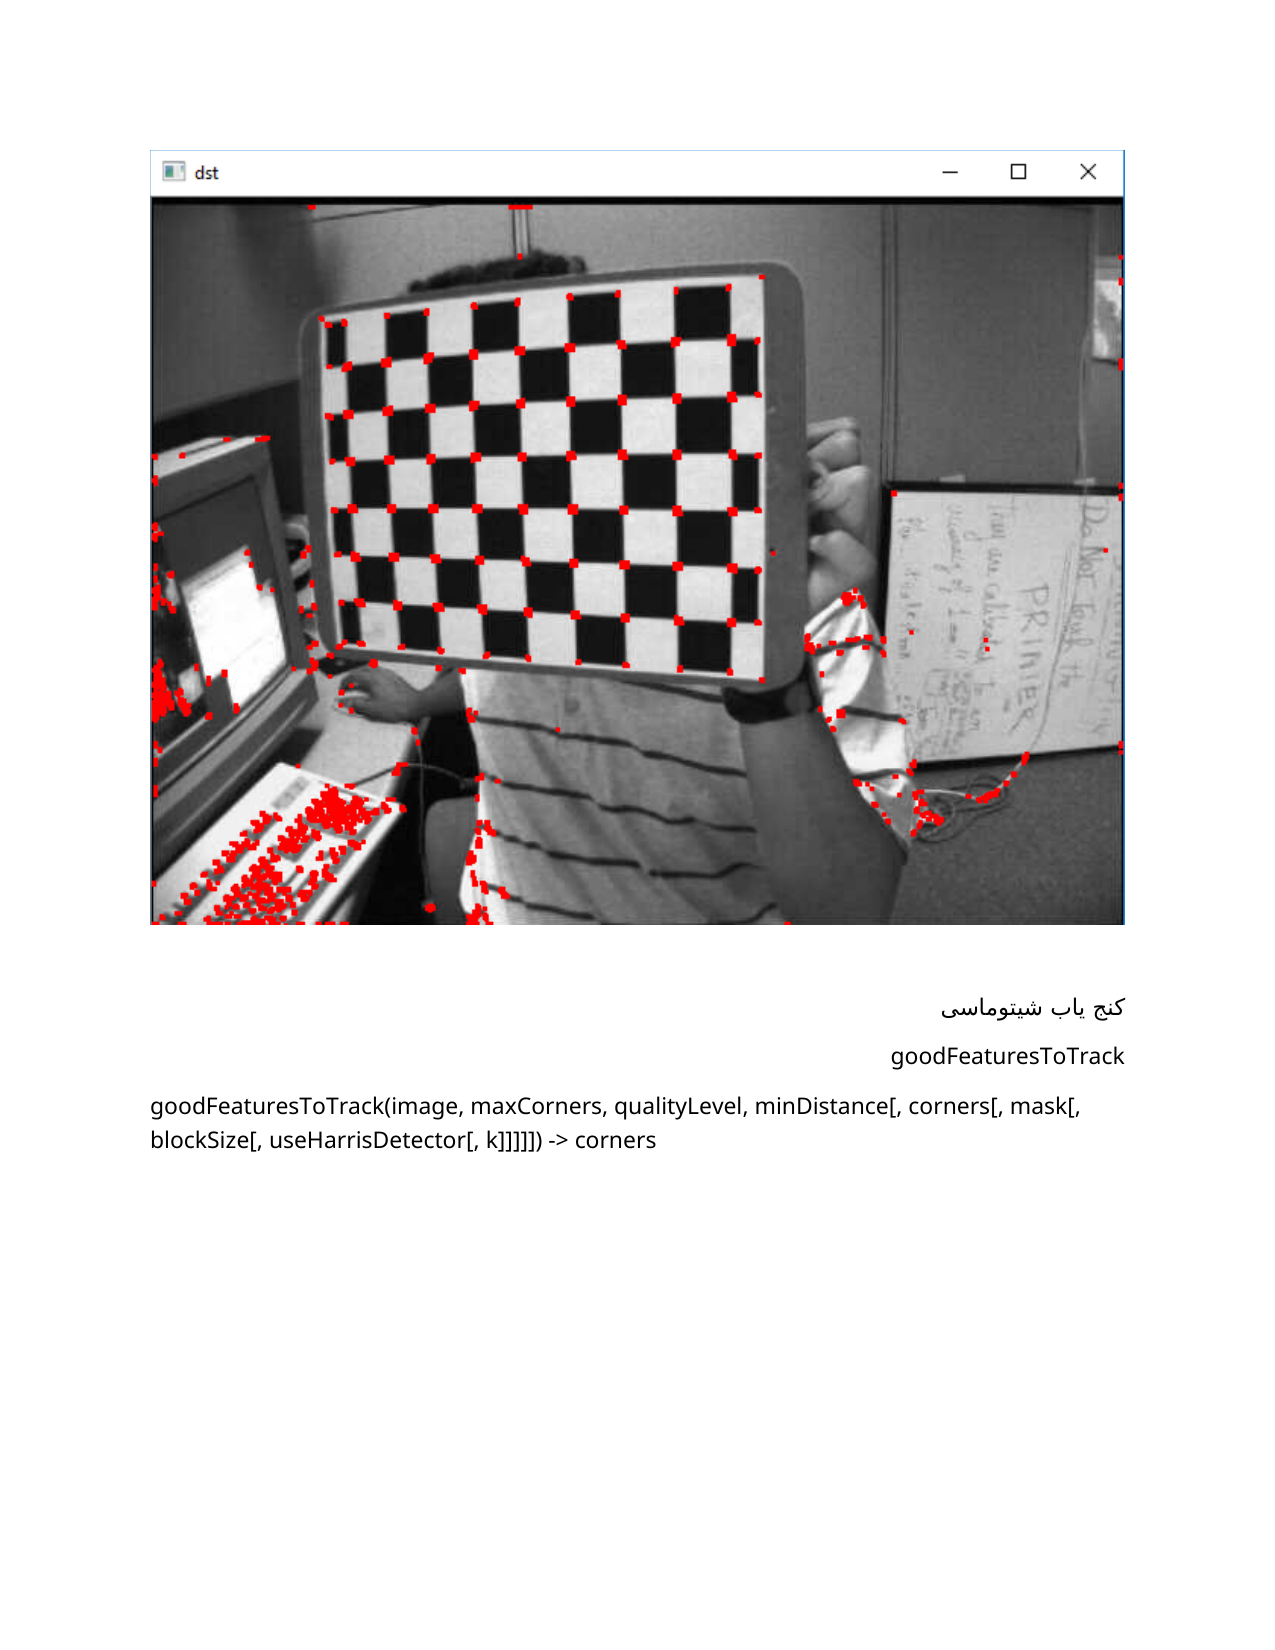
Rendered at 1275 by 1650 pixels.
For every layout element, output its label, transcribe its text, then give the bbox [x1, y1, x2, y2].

text کنج یاب شیتوماسی [150, 994, 1125, 1021]
text goodFeaturesToTrack(image, maxCorners, qualityLevel, minDistance[, corners[, mask[, blockSize[, useHarrisDetector[, k]]]]]) -> corners [150, 1090, 1125, 1155]
picture [150, 150, 1125, 925]
text goodFeaturesToTrack [150, 1040, 1125, 1071]
